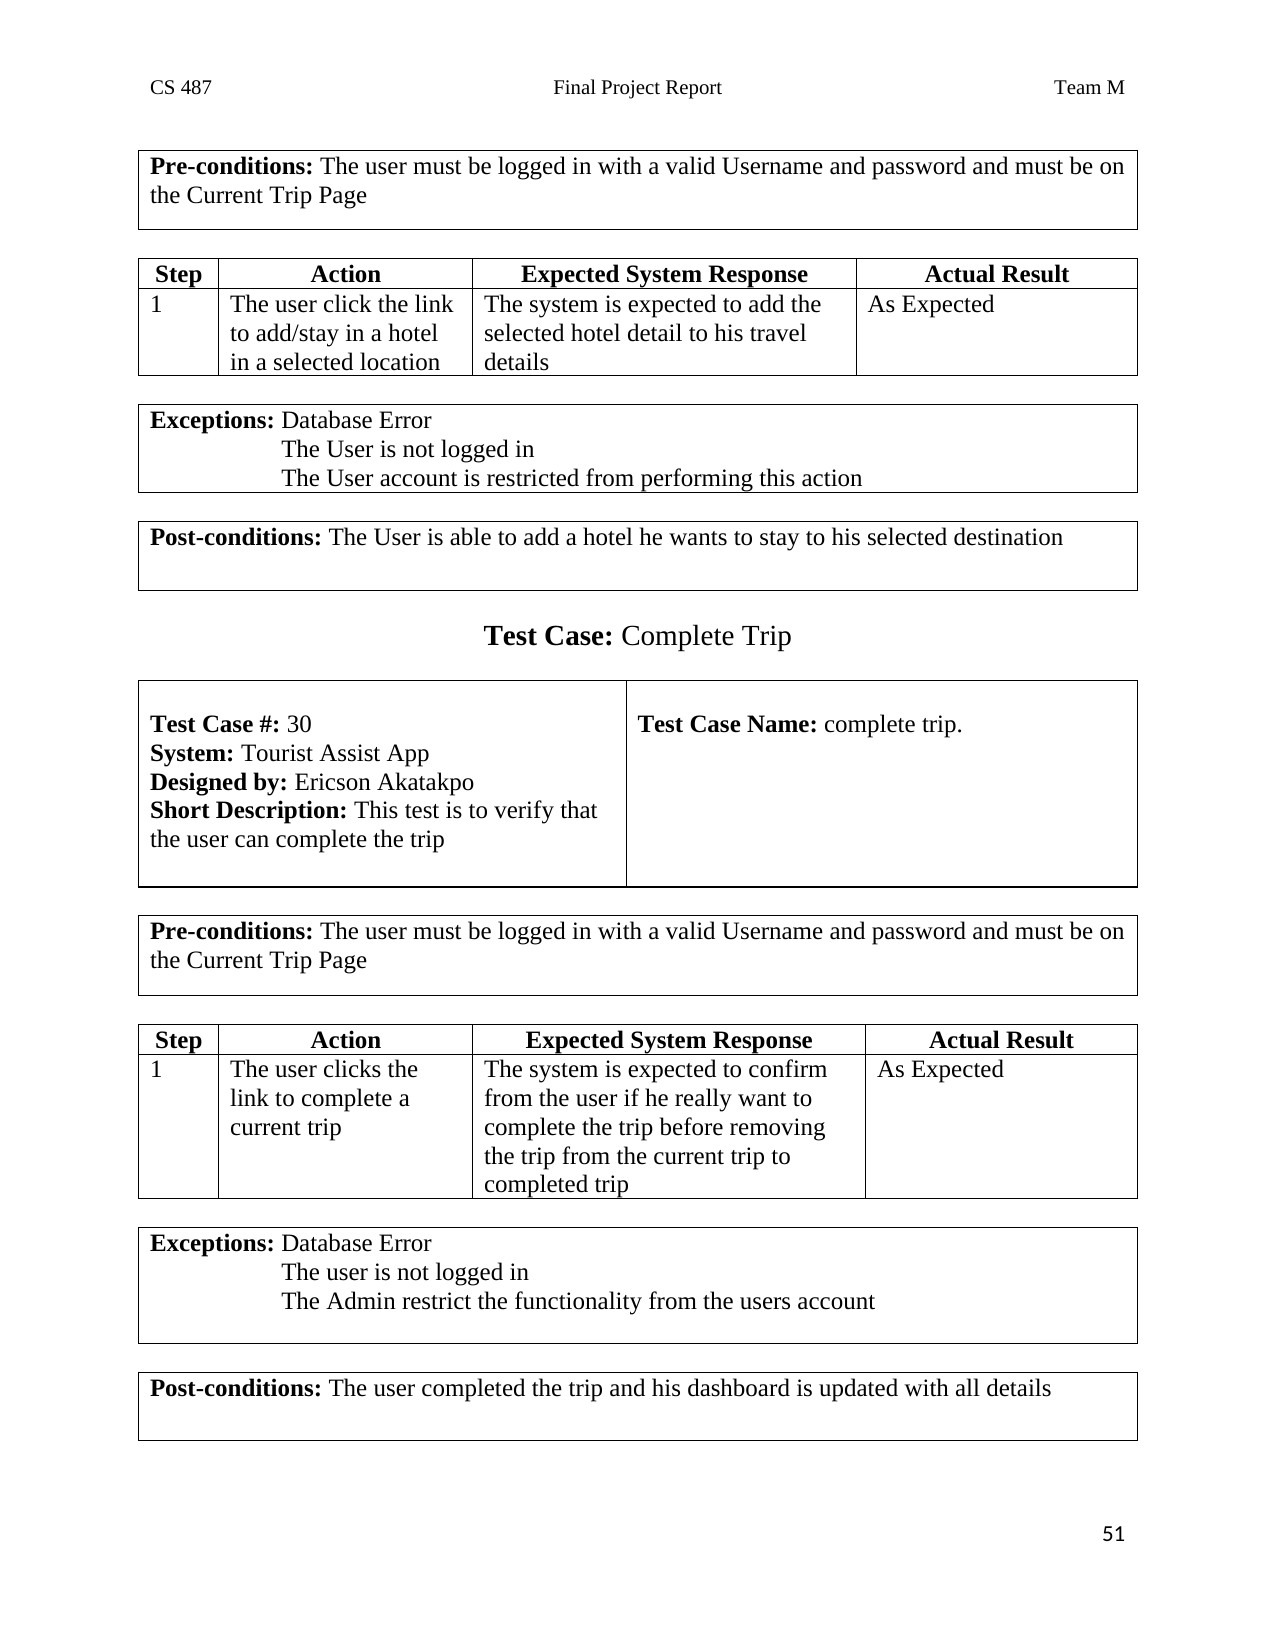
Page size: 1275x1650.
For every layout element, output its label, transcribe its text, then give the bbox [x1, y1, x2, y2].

table_header Exceptions: Database Error The User is not logged in The User account is restricted from performing this action [139, 405, 1137, 492]
table_header Action [219, 259, 472, 288]
table_cell 1 [139, 1055, 218, 1198]
table_header Pre-conditions: The user must be logged in with a valid Username and password and must be on the Current Trip Page [139, 916, 1137, 994]
table_header Post-conditions: The User is able to add a hotel he wants to stay to his selected destination [139, 522, 1137, 589]
table_header Test Case Name: complete trip. [627, 681, 1137, 886]
table_header Post-conditions: The user completed the trip and his dashboard is updated with all details [139, 1373, 1137, 1440]
table_header Exceptions: Database Error The user is not logged in The Admin restrict the functionality from the users account [139, 1228, 1137, 1343]
table_cell The system is expected to add the selected hotel detail to his travel details [473, 289, 856, 375]
text Test Case: Complete Trip [150, 618, 1125, 652]
table_header Step [139, 259, 218, 288]
table_header Action [219, 1025, 472, 1053]
table_cell The system is expected to confirm from the user if he really want to complete the trip before removing the trip from the current trip to completed trip [473, 1055, 865, 1198]
table_cell As Expected [857, 289, 1137, 375]
table_header Test Case #: 30 System: Tourist Assist App Designed by: Ericson Akatakpo Short Description: This test is to verify that the user can complete the trip [139, 681, 626, 886]
table_header Step [139, 1025, 218, 1053]
table_cell The user clicks the link to complete a current trip [219, 1055, 472, 1198]
table_cell 1 [139, 289, 218, 375]
table_header Actual Result [857, 259, 1137, 288]
table_header Actual Result [866, 1025, 1137, 1053]
table_header Expected System Response [473, 1025, 865, 1053]
table_header Pre-conditions: The user must be logged in with a valid Username and password and must be on the Current Trip Page [139, 151, 1137, 229]
table_header Expected System Response [473, 259, 856, 288]
table_cell As Expected [866, 1055, 1137, 1198]
table_cell The user click the link to add/stay in a hotel in a selected location [219, 289, 472, 375]
